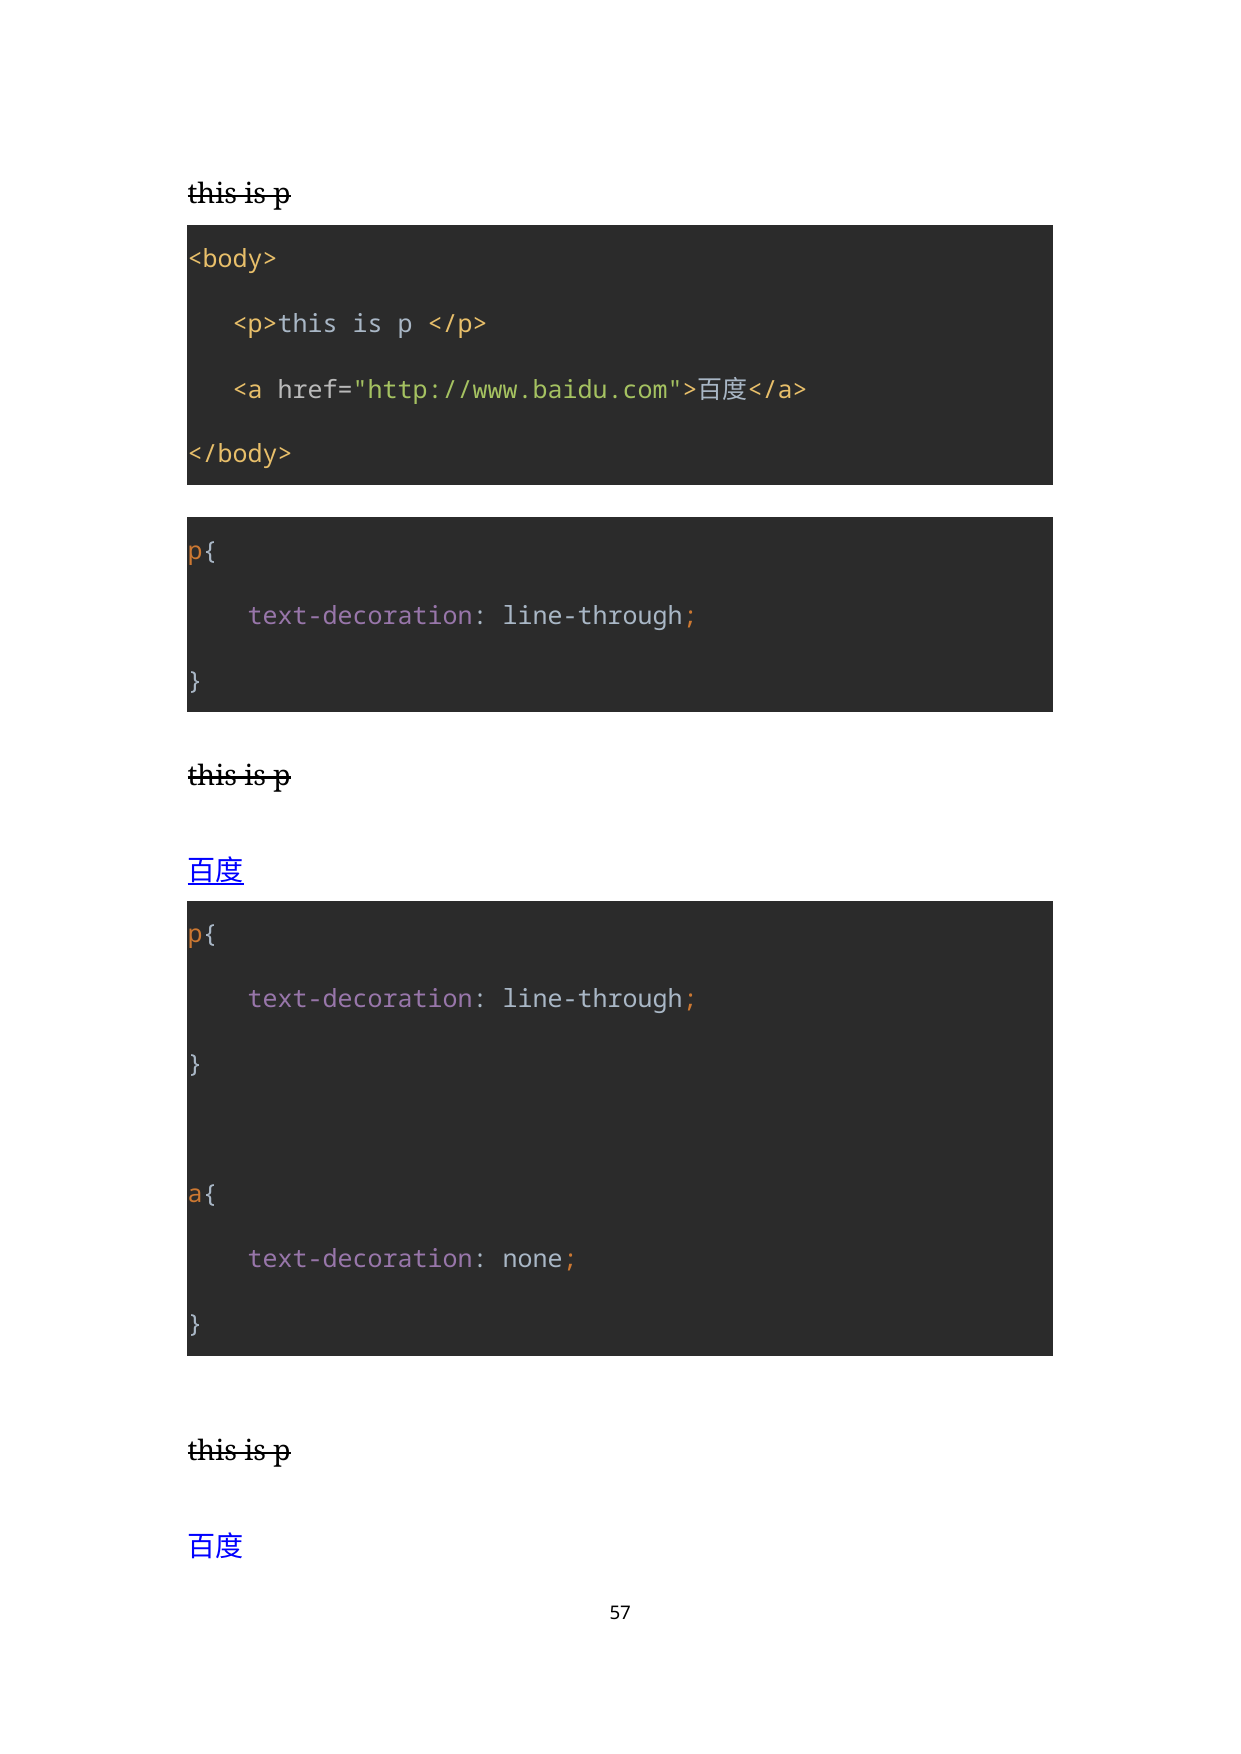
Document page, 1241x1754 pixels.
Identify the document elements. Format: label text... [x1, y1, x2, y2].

text p{ text-decoration: line-through; } a{ text-decoration: none; } [187, 901, 1053, 1356]
text this is p [187, 160, 1053, 225]
text 百度 [187, 1511, 1053, 1576]
text <body> <p>this is p </p> <a href="http://www.baidu.com">百度</a> </body> [187, 225, 1053, 485]
text this is p [187, 741, 1053, 806]
text p{ text-decoration: line-through; } [187, 517, 1053, 712]
text 百度 [187, 836, 1053, 901]
text this is p [187, 1417, 1053, 1482]
